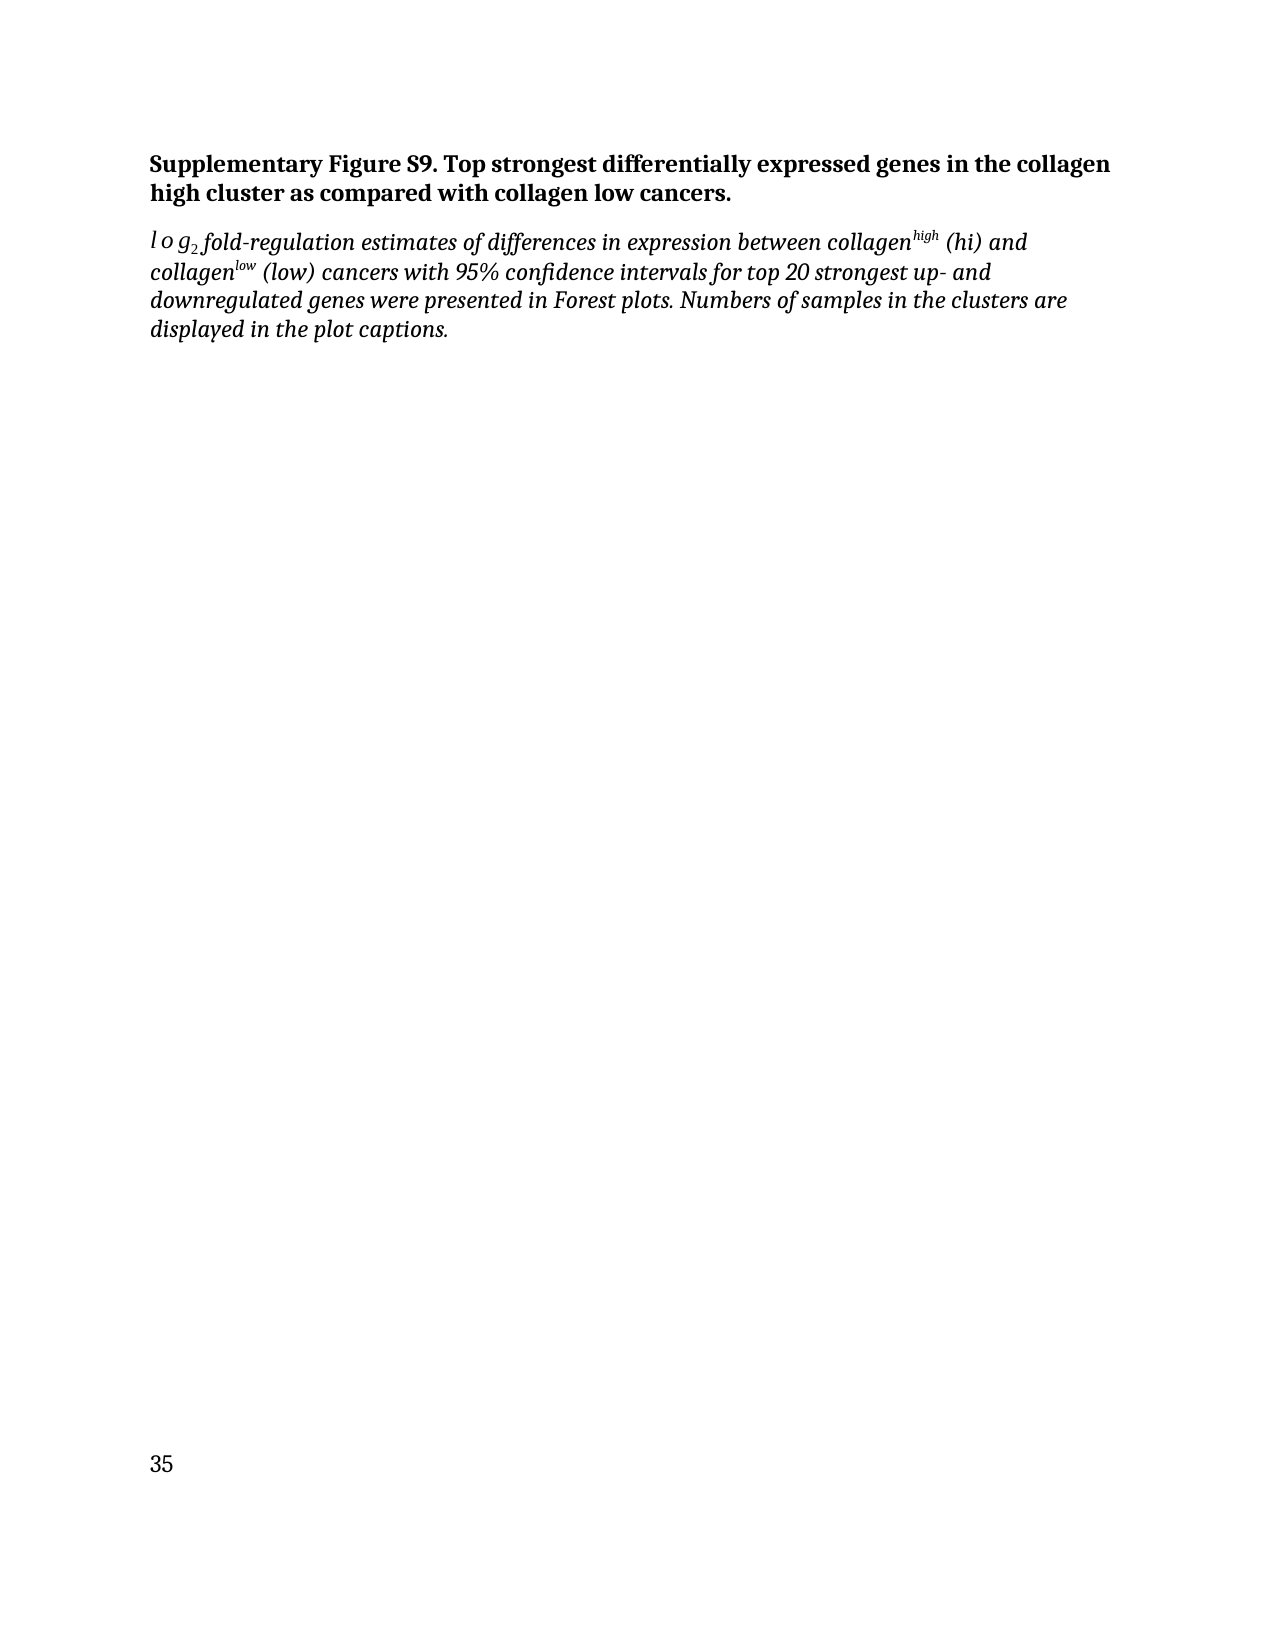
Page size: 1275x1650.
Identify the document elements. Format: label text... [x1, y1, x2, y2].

text Supplementary Figure S9. Top strongest differentially expressed genes in the collagen high cluster as compared with collagen low cancers. [150, 150, 1125, 207]
text fold-regulation estimates of differences in expression between collagenhigh (hi) and collagenlow (low) cancers with 95% confidence intervals for top 20 strongest up- and downregulated genes were presented in Forest plots. Numbers of samples in the clusters are displayed in the plot captions. [150, 226, 1125, 344]
